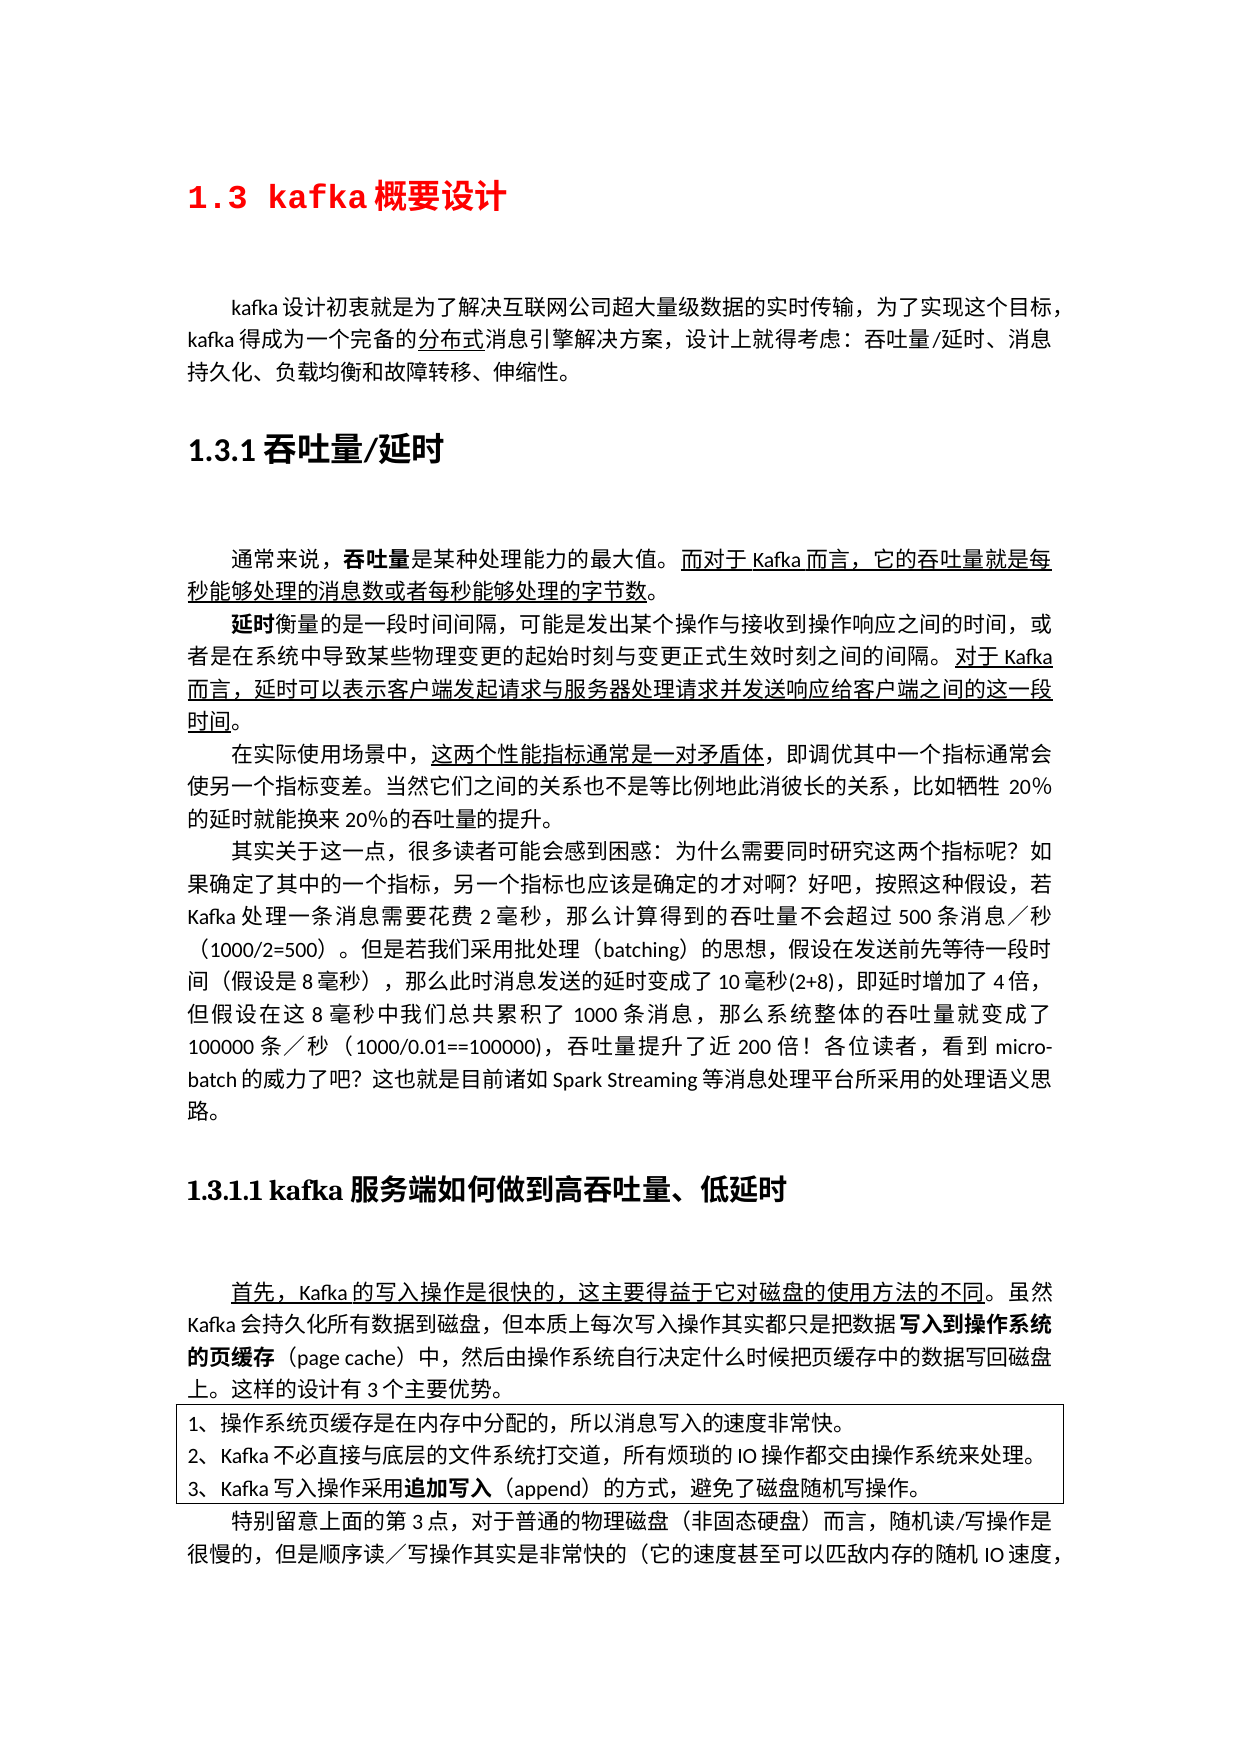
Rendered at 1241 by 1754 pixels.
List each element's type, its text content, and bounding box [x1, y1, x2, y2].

text 首先，Kafka的写入操作是很快的，这主要得益于它对磁盘的使用方法的不同。虽然Kafka会持久化所有数据到磁盘，但本质上每次写入操作其实都只是把数据写入到操作系统的页缓存（page cache）中，然后由操作系统自行决定什么时候把页缓存中的数据写回磁盘上。这样的设计有3个主要优势。 [187, 1274, 1053, 1404]
table_header 1、操作系统页缓存是在内存中分配的，所以消息写入的速度非常快。 2、Kafka不必直接与底层的文件系统打交道，所有烦琐的IO操作都交由操作系统来处理。 3、Kafka写入操作采用追加写入（append）的方式，避免了磁盘随机写操作。 [177, 1405, 1063, 1503]
subtitle 1.3 kafka概要设计 [187, 162, 1053, 227]
text 其实关于这一点，很多读者可能会感到困惑：为什么需要同时研究这两个指标呢？如果确定了其中的一个指标，另一个指标也应该是确定的才对啊？好吧，按照这种假设，若Kafka处理一条消息需要花费2毫秒，那么计算得到的吞吐量不会超过500条消息／秒（1000/2=500）。但是若我们采用批处理（batching）的思想，假设在发送前先等待一段时间（假设是8毫秒），那么此时消息发送的延时变成了10毫秒(2+8)，即延时增加了4倍，但假设在这8毫秒中我们总共累积了1000条消息，那么系统整体的吞吐量就变成了100000条／秒（1000/0.01==100000)，吞吐量提升了近200倍！各位读者，看到micro-batch的威力了吧？这也就是目前诸如Spark Streaming等消息处理平台所采用的处理语义思路。 [187, 834, 1053, 1126]
subtitle 1.3.1.1 kafka 服务端如何做到高吞吐量、低延时 [187, 1156, 1053, 1221]
text 在实际使用场景中，这两个性能指标通常是一对矛盾体，即调优其中一个指标通常会使另一个指标变差。当然它们之间的关系也不是等比例地此消彼长的关系，比如牺牲20％的延时就能换来20％的吞吐量的提升。 [187, 736, 1053, 834]
text 通常来说，吞吐量是某种处理能力的最大值。而对于Kafka而言，它的吞吐量就是每秒能够处理的消息数或者每秒能够处理的字节数。 [187, 541, 1053, 606]
text 延时衡量的是一段时间间隔，可能是发出某个操作与接收到操作响应之间的时间，或者是在系统中导致某些物理变更的起始时刻与变更正式生效时刻之间的间隔。对于Kafka而言，延时可以表示客户端发起请求与服务器处理请求并发送响应给客户端之间的这一段时间。 [187, 700, 1053, 736]
subtitle 1.3.1 吞吐量/延时 [187, 414, 1053, 479]
text kafka设计初衷就是为了解决互联网公司超大量级数据的实时传输，为了实现这个目标，kafka得成为一个完备的分布式消息引擎解决方案，设计上就得考虑：吞吐量/延时、消息持久化、负载均衡和故障转移、伸缩性。 [187, 289, 1053, 387]
text 延时衡量的是一段时间间隔，可能是发出某个操作与接收到操作响应之间的时间，或者是在系统中导致某些物理变更的起始时刻与变更正式生效时刻之间的间隔。对于Kafka而言，延时可以表示客户端发起请求与服务器处理请求并发送响应给客户端之间的这一段时间。 [187, 606, 1053, 699]
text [187, 1504, 1053, 1569]
